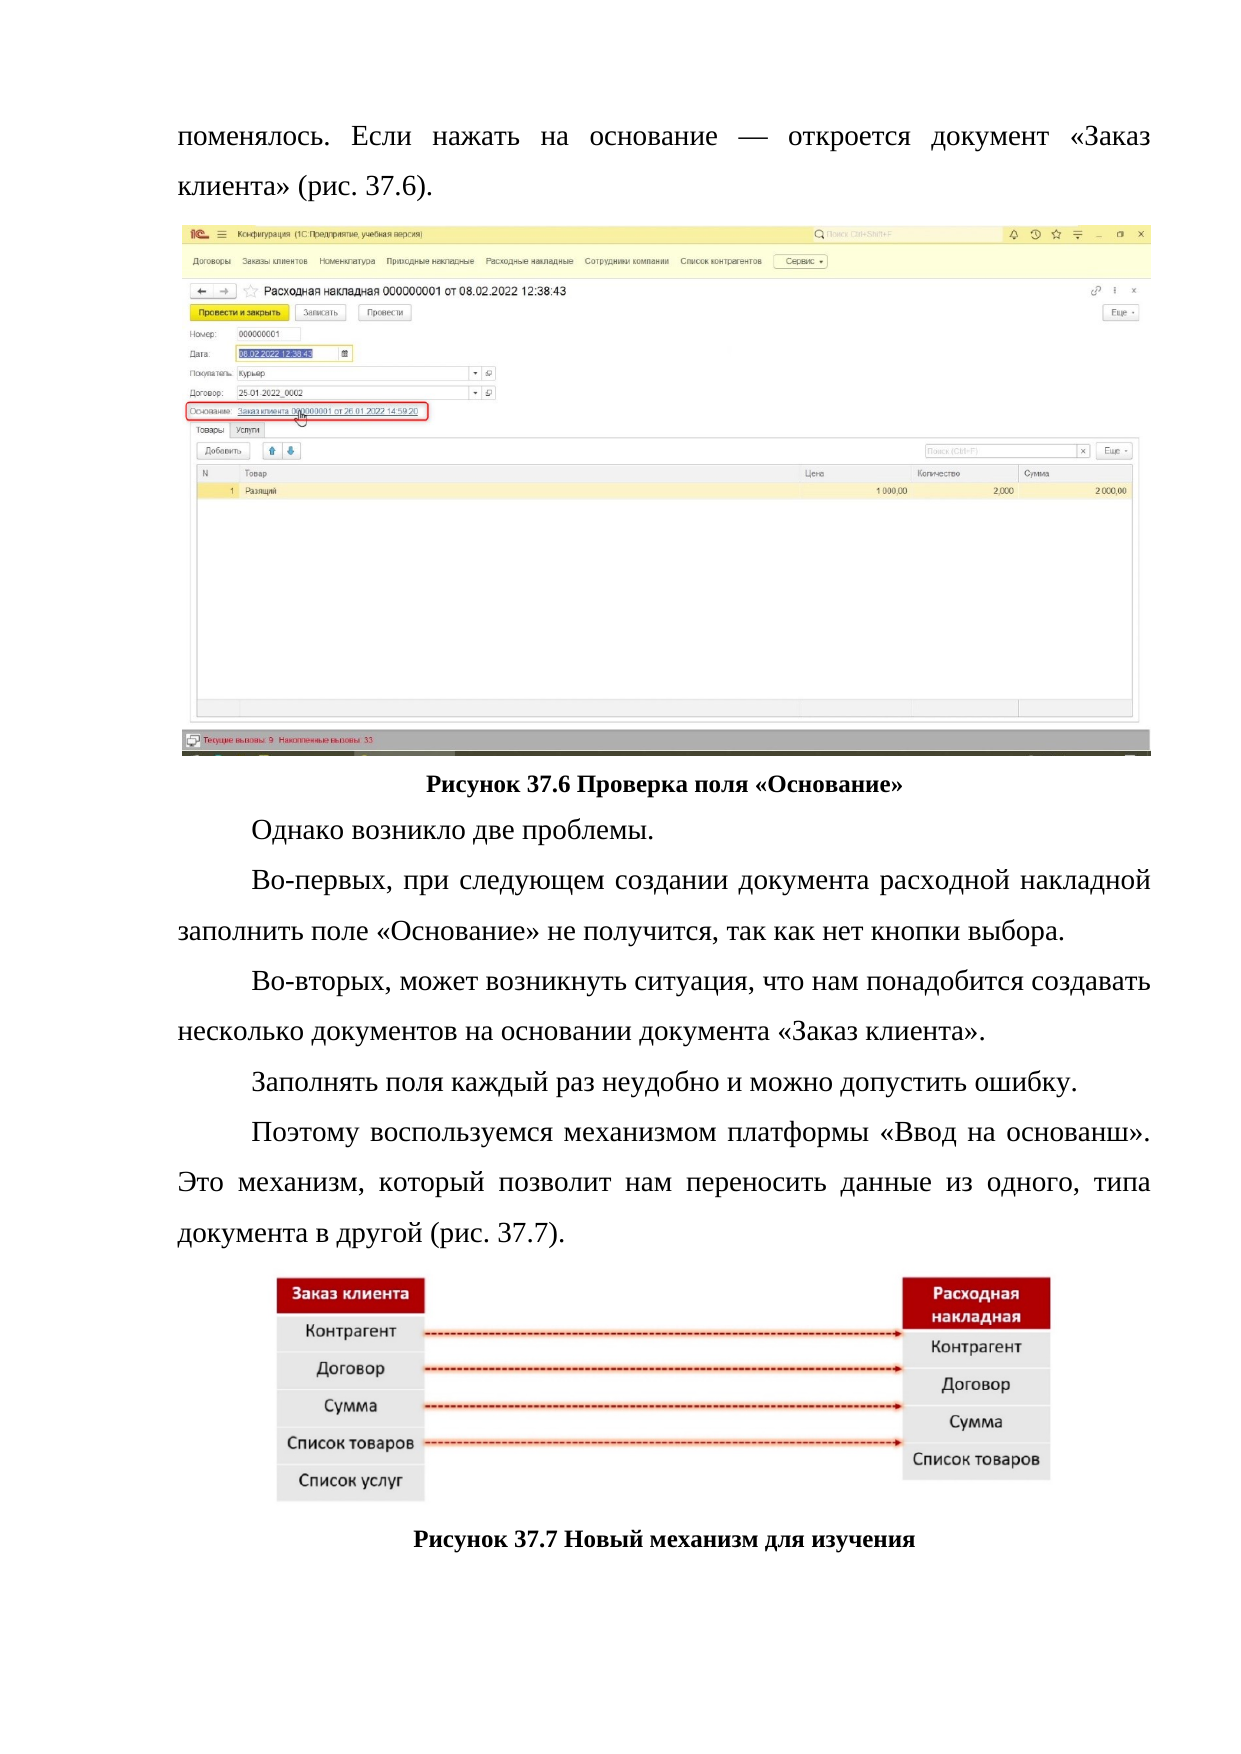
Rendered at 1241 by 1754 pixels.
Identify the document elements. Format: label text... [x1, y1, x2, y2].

text Заполнять поля каждый раз неудобно и можно допустить ошибку. [177, 1064, 1152, 1097]
text Однако возникло две проблемы. [177, 812, 1152, 846]
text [177, 118, 1152, 202]
picture [266, 1265, 1063, 1510]
text Во-первых, при следующем создании документа расходной накладной заполнить поле «Основание» не получится, так как нет кнопки выбора. [177, 862, 1152, 946]
text Рисунок 37.7 Новый механизм для изучения [177, 1524, 1152, 1552]
text Рисунок 37.6 Проверка поля «Основание» [177, 769, 1152, 798]
text Поэтому воспользуемся механизмом платформы «Ввод на основанш». Это механизм, который позволит нам переносить данные из одного, типа документа в другой (рис. 37.7). [177, 1114, 1152, 1248]
text Во-вторых, может возникнуть ситуация, что нам понадобится создавать несколько документов на основании документа «Заказ клиента». [177, 963, 1152, 1047]
picture [177, 218, 1152, 756]
